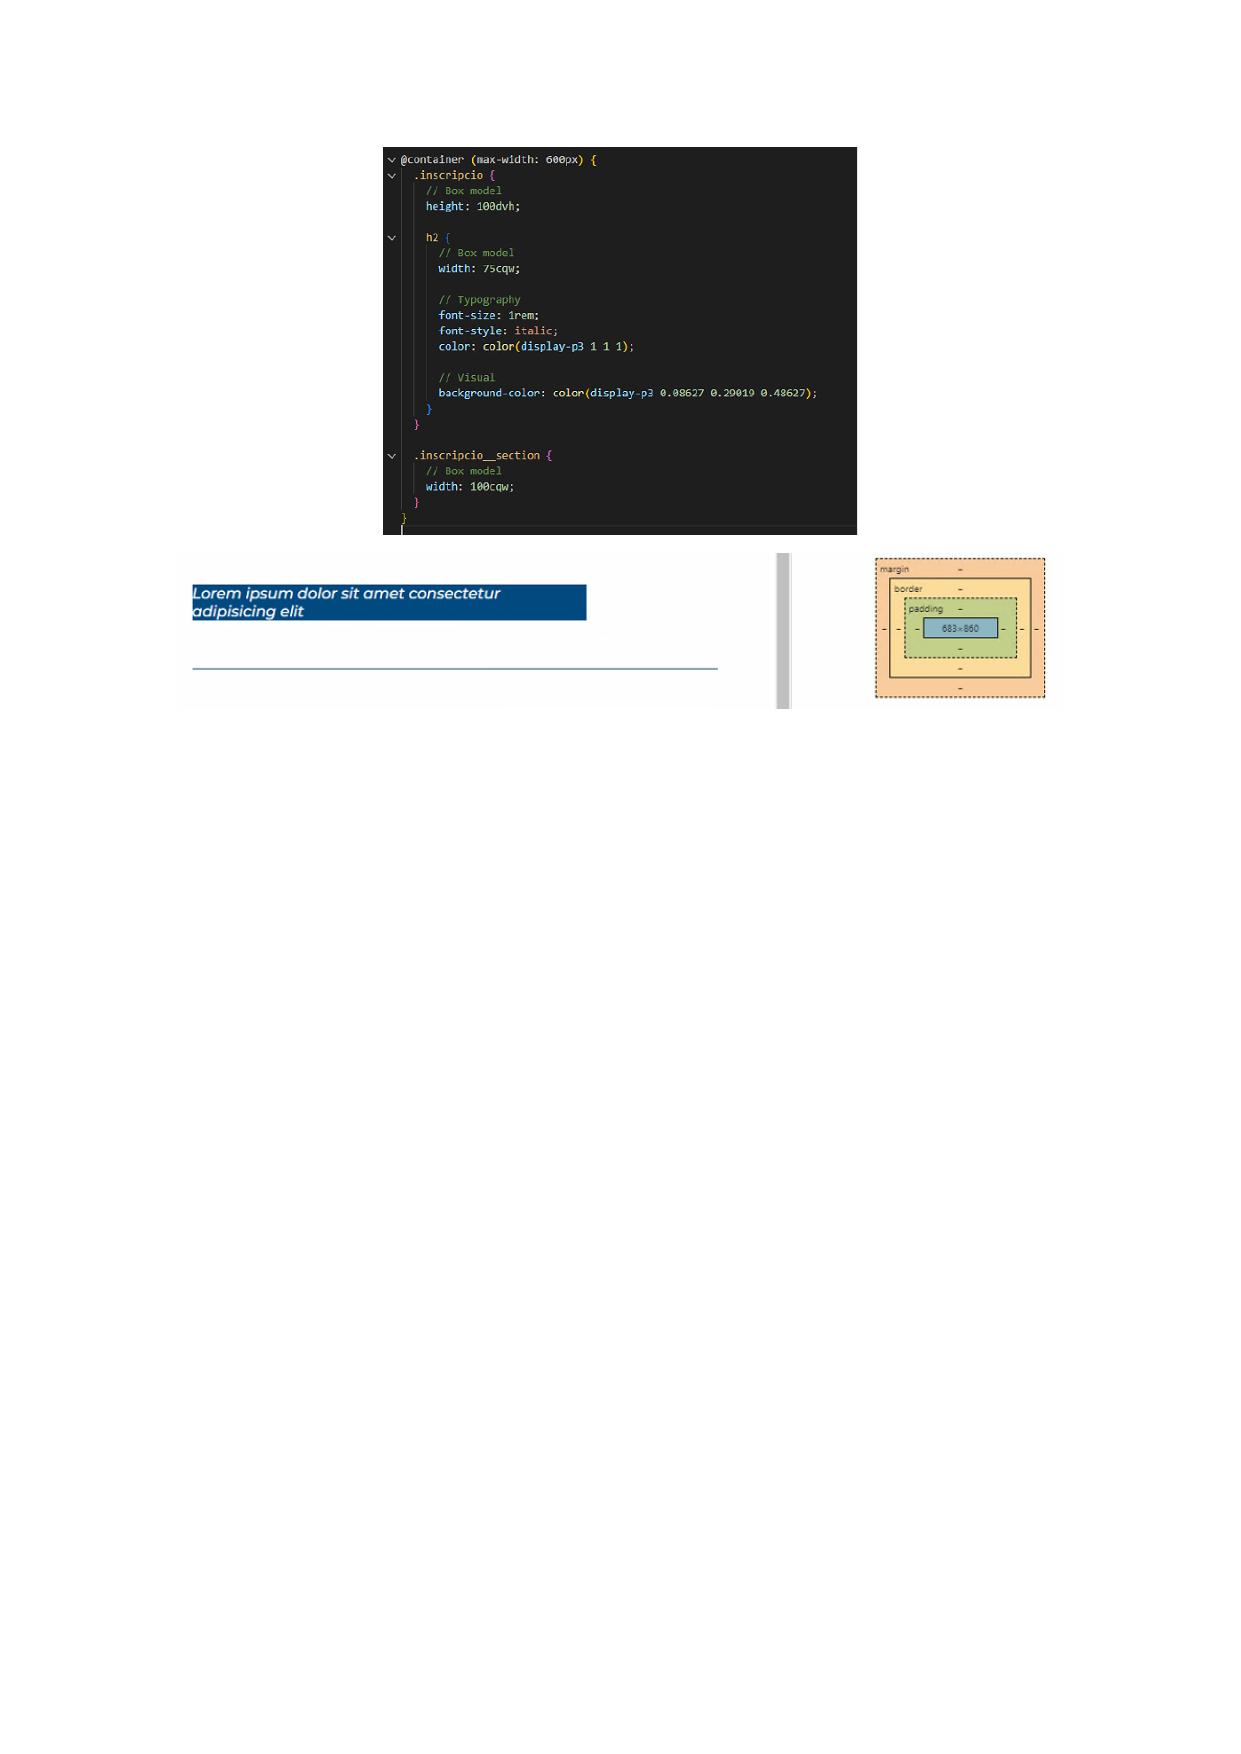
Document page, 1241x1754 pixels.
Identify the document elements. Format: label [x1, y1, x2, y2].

picture [383, 147, 858, 535]
picture [177, 553, 1063, 709]
